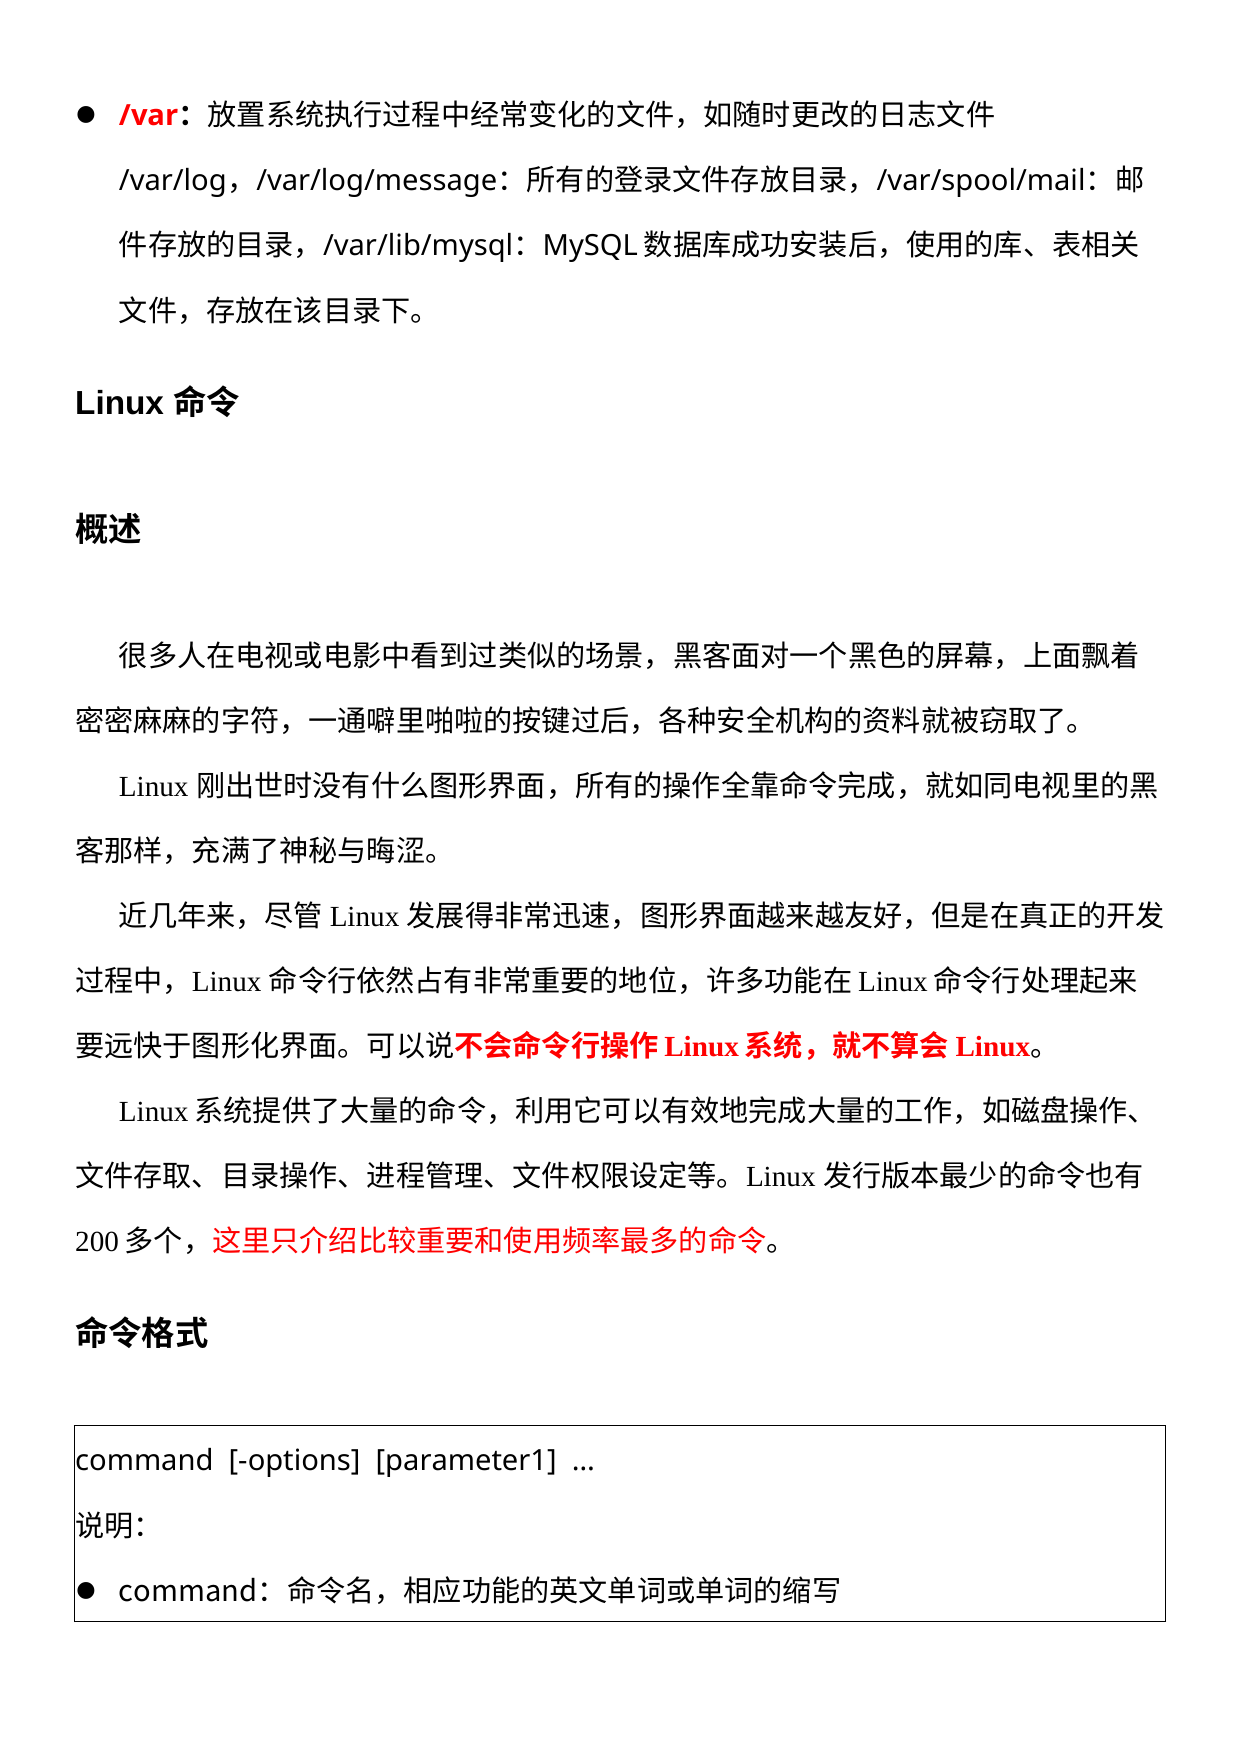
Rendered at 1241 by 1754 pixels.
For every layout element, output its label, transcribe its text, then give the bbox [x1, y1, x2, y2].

text command [-options] [parameter1] … [75, 1426, 1165, 1491]
subtitle 命令格式 [75, 1298, 1165, 1363]
text 说明： [75, 1491, 1165, 1555]
text 很多人在电视或电影中看到过类似的场景，黑客面对一个黑色的屏幕，上面飘着密密麻麻的字符，一通噼里啪啦的按键过后，各种安全机构的资料就被窃取了。 [75, 621, 1165, 751]
text 近几年来，尽管 Linux 发展得非常迅速，图形界面越来越友好，但是在真正的开发过程中，Linux 命令行依然占有非常重要的地位，许多功能在Linux命令行处理起来要远快于图形化界面。可以说不会命令行操作Linux系统，就不算会 Linux。 [75, 881, 1165, 1076]
subtitle 概述 [75, 494, 1165, 559]
text Linux 刚出世时没有什么图形界面，所有的操作全靠命令完成，就如同电视里的黑客那样，充满了神秘与晦涩。 [75, 751, 1165, 881]
list command：命令名，相应功能的英文单词或单词的缩写 [75, 1555, 1165, 1621]
list /var：放置系统执行过程中经常变化的文件，如随时更改的日志文件 /var/log，/var/log/message：所有的登录文件存放目录，/var/spool/mail：邮件存放的目录，/var/lib/mysql：MySQL数据库成功安装后，使用的库、表相关文件，存放在该目录下。 [75, 81, 1165, 341]
subtitle Linux 命令 [75, 368, 1165, 433]
text Linux系统提供了大量的命令，利用它可以有效地完成大量的工作，如磁盘操作、文件存取、目录操作、进程管理、文件权限设定等。Linux 发行版本最少的命令也有 200多个，这里只介绍比较重要和使用频率最多的命令。 [75, 1076, 1165, 1271]
